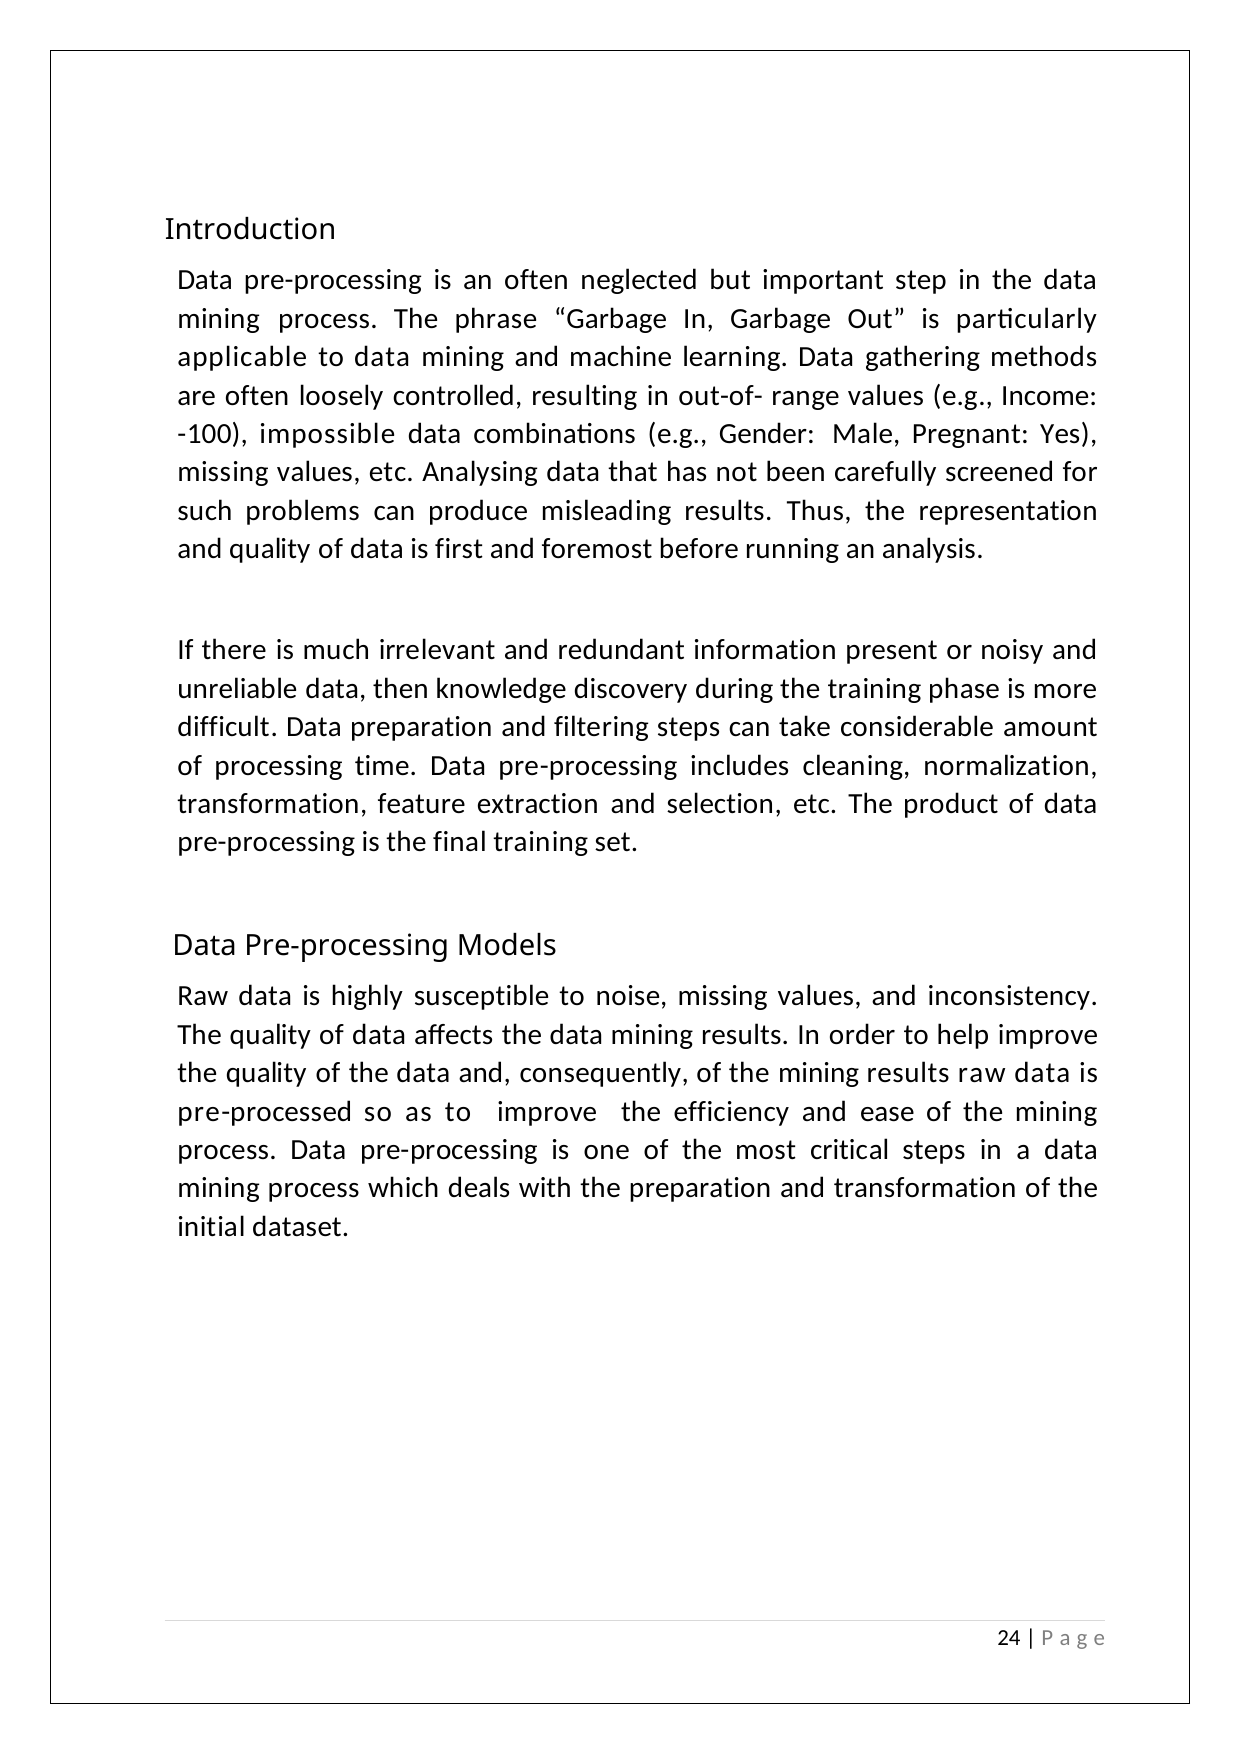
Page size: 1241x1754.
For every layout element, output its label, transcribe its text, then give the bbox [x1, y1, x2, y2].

text Data pre-processing is an often neglected but important step in the data mining process. The phrase “Garbage In, Garbage Out” is particularly applicable to data mining and machine learning. Data gathering methods are often loosely controlled, resulting in out-of- range values (e.g., Income: -100), impossible data combinations (e.g., Gender: Male, Pregnant: Yes), missing values, etc. Analysing data that has not been carefully screened for such problems can produce misleading results. Thus, the representation and quality of data is first and foremost before running an analysis. [177, 261, 1098, 566]
text If there is much irrelevant and redundant information present or noisy and unreliable data, then knowledge discovery during the training phase is more difficult. Data preparation and filtering steps can take considerable amount of processing time. Data pre-processing includes cleaning, normalization, transformation, feature extraction and selection, etc. The product of data pre-processing is the final training set. [177, 631, 1097, 859]
text Raw data is highly susceptible to noise, missing values, and inconsistency. The quality of data affects the data mining results. In order to help improve the quality of the data and, consequently, of the mining results raw data is pre-processed so as to improve the efficiency and ease of the mining process. Data pre-processing is one of the most critical steps in a data mining process which deals with the preparation and transformation of the initial dataset. [177, 977, 1098, 1244]
text Data Pre-processing Models [164, 934, 1105, 961]
text Introduction [164, 217, 1105, 244]
